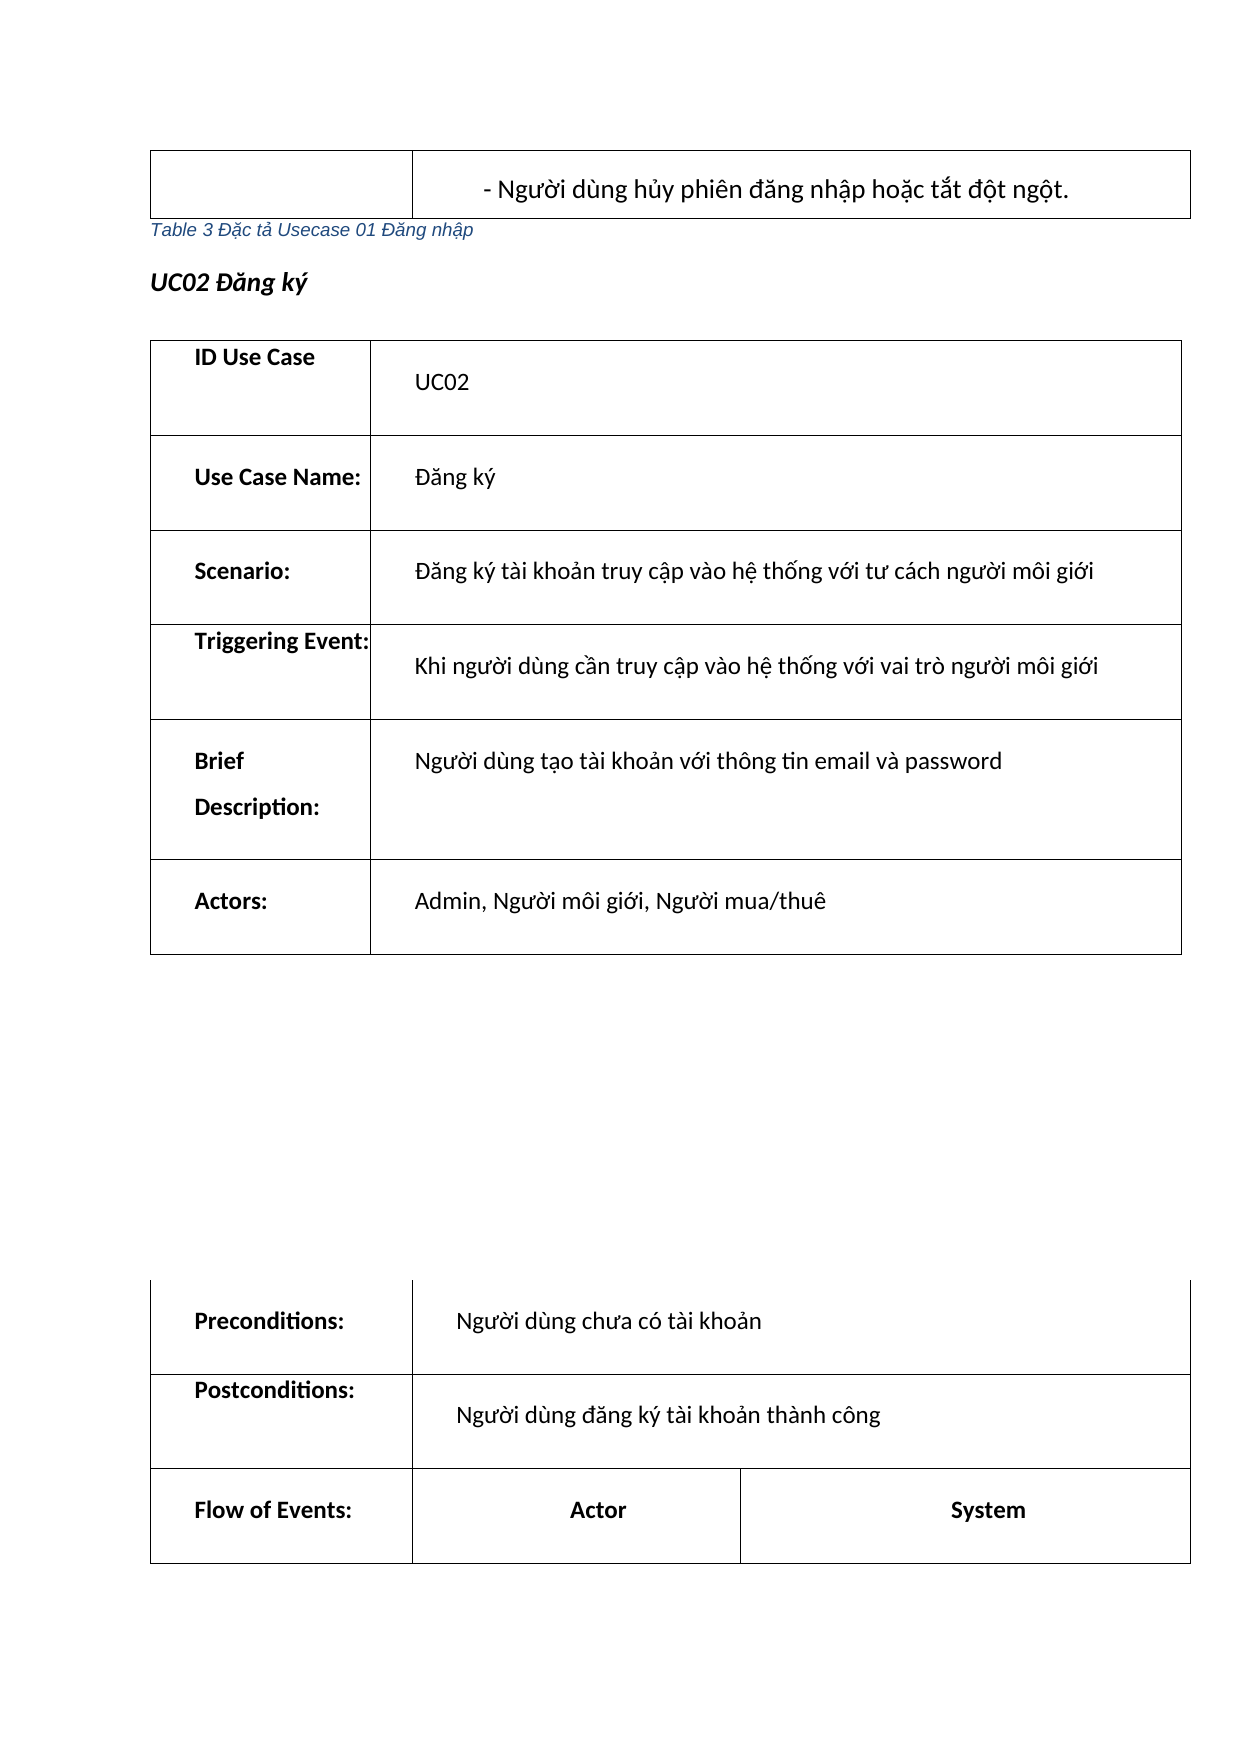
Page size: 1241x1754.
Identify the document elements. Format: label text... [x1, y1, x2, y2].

table_header UC02 [371, 341, 1181, 435]
text UC02 Đăng ký [150, 266, 1090, 299]
table_cell Postconditions: [151, 1375, 412, 1468]
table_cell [151, 151, 412, 218]
table_header Preconditions: [151, 1280, 412, 1373]
table_cell Đăng ký [371, 436, 1181, 529]
table_cell Use Case Name: [151, 436, 370, 529]
table_cell Triggering Event: [151, 625, 370, 719]
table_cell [413, 151, 1190, 218]
table_cell Admin, Người môi giới, Người mua/thuê [371, 860, 1181, 954]
table_cell Actor [413, 1469, 740, 1563]
table_cell Scenario: [151, 531, 370, 624]
table_cell Khi người dùng cần truy cập vào hệ thống với vai trò người môi giới [371, 625, 1181, 719]
table_cell Người dùng tạo tài khoản với thông tin email và password [371, 720, 1181, 859]
table_cell Flow of Events: [151, 1469, 412, 1563]
table_cell Actors: [151, 860, 370, 954]
table_cell Người dùng đăng ký tài khoản thành công [413, 1375, 1190, 1468]
table_cell Đăng ký tài khoản truy cập vào hệ thống với tư cách người môi giới [371, 531, 1181, 624]
table_header Người dùng chưa có tài khoản [413, 1280, 1190, 1373]
table_header ID Use Case [151, 341, 370, 435]
table_cell System [741, 1469, 1190, 1563]
text Table 3 Đặc tả Usecase 01 Đăng nhập [150, 219, 1090, 241]
table_cell Brief Description: [151, 720, 370, 859]
